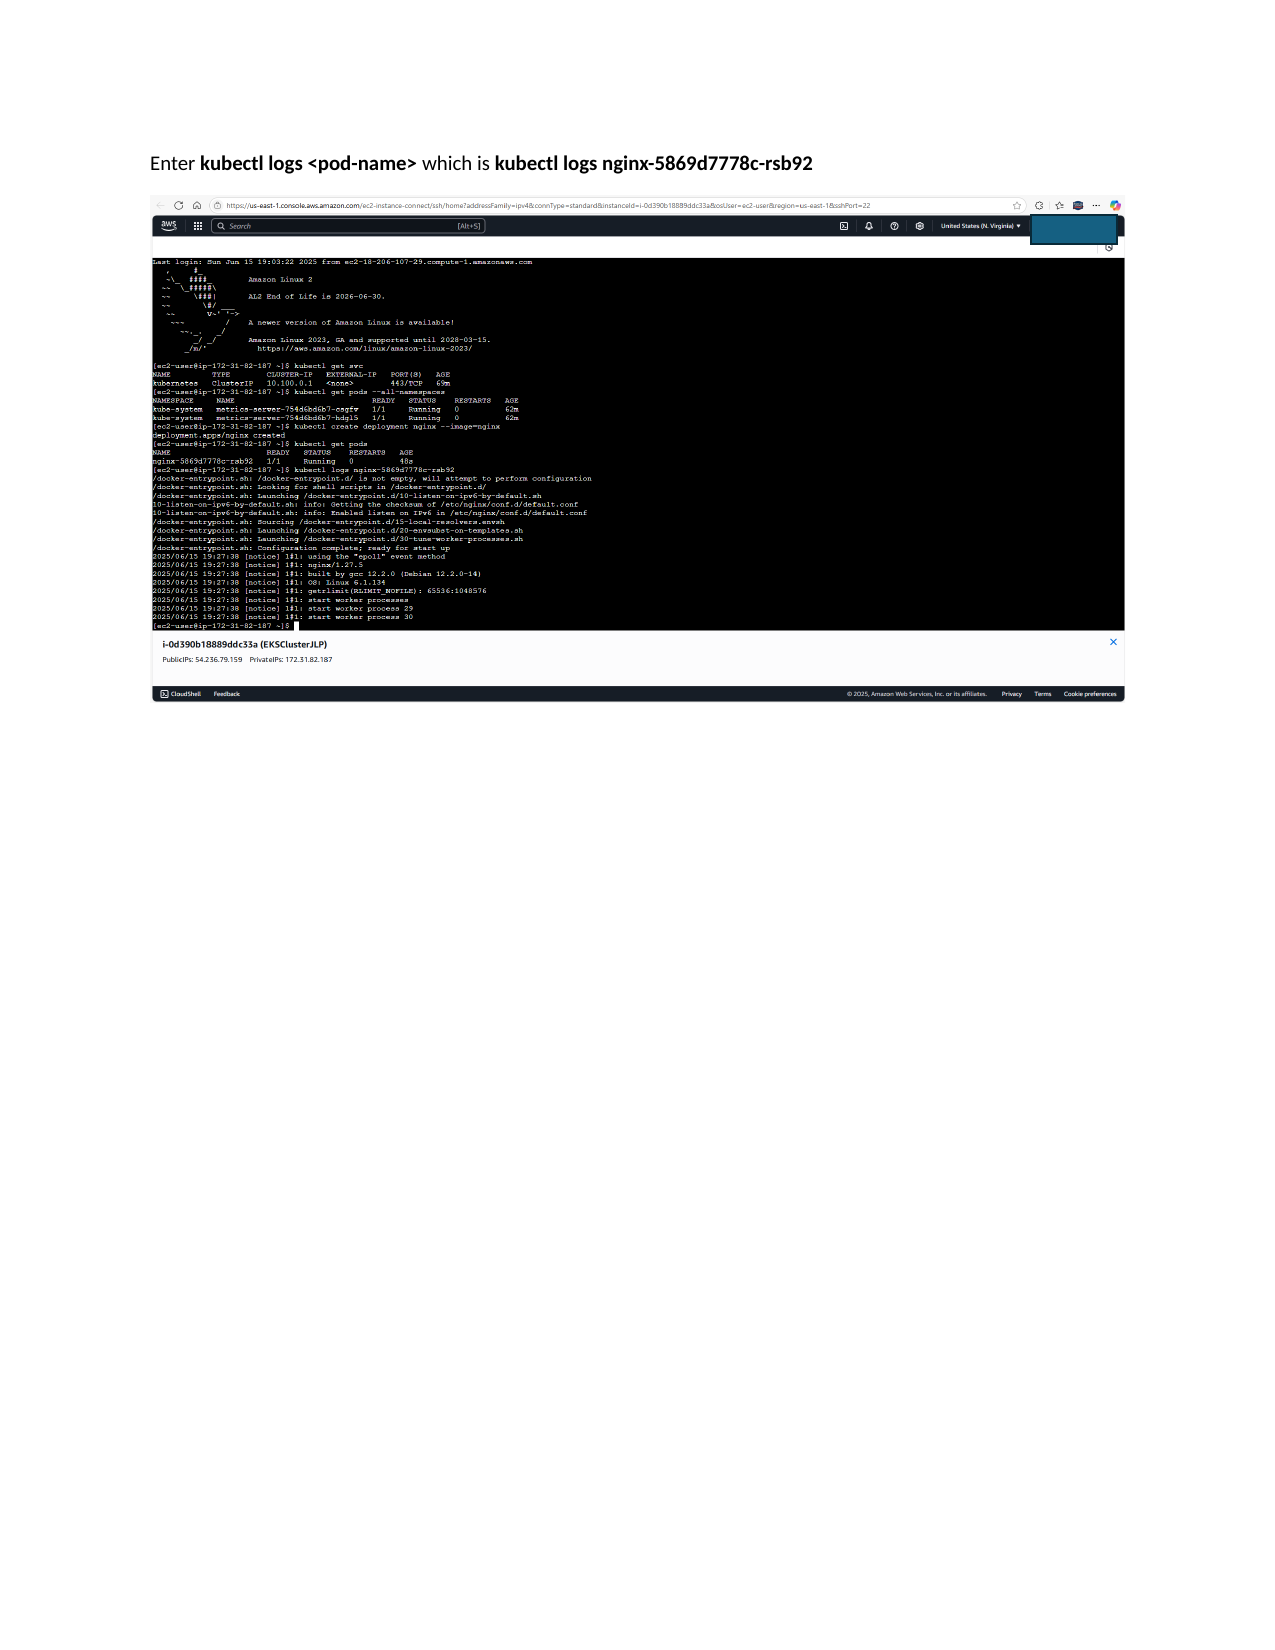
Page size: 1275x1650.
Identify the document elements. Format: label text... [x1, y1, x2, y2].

picture [150, 195, 1125, 703]
text Enter kubectl logs <pod-name> which is kubectl logs nginx-5869d7778c-rsb92 [150, 150, 1125, 175]
